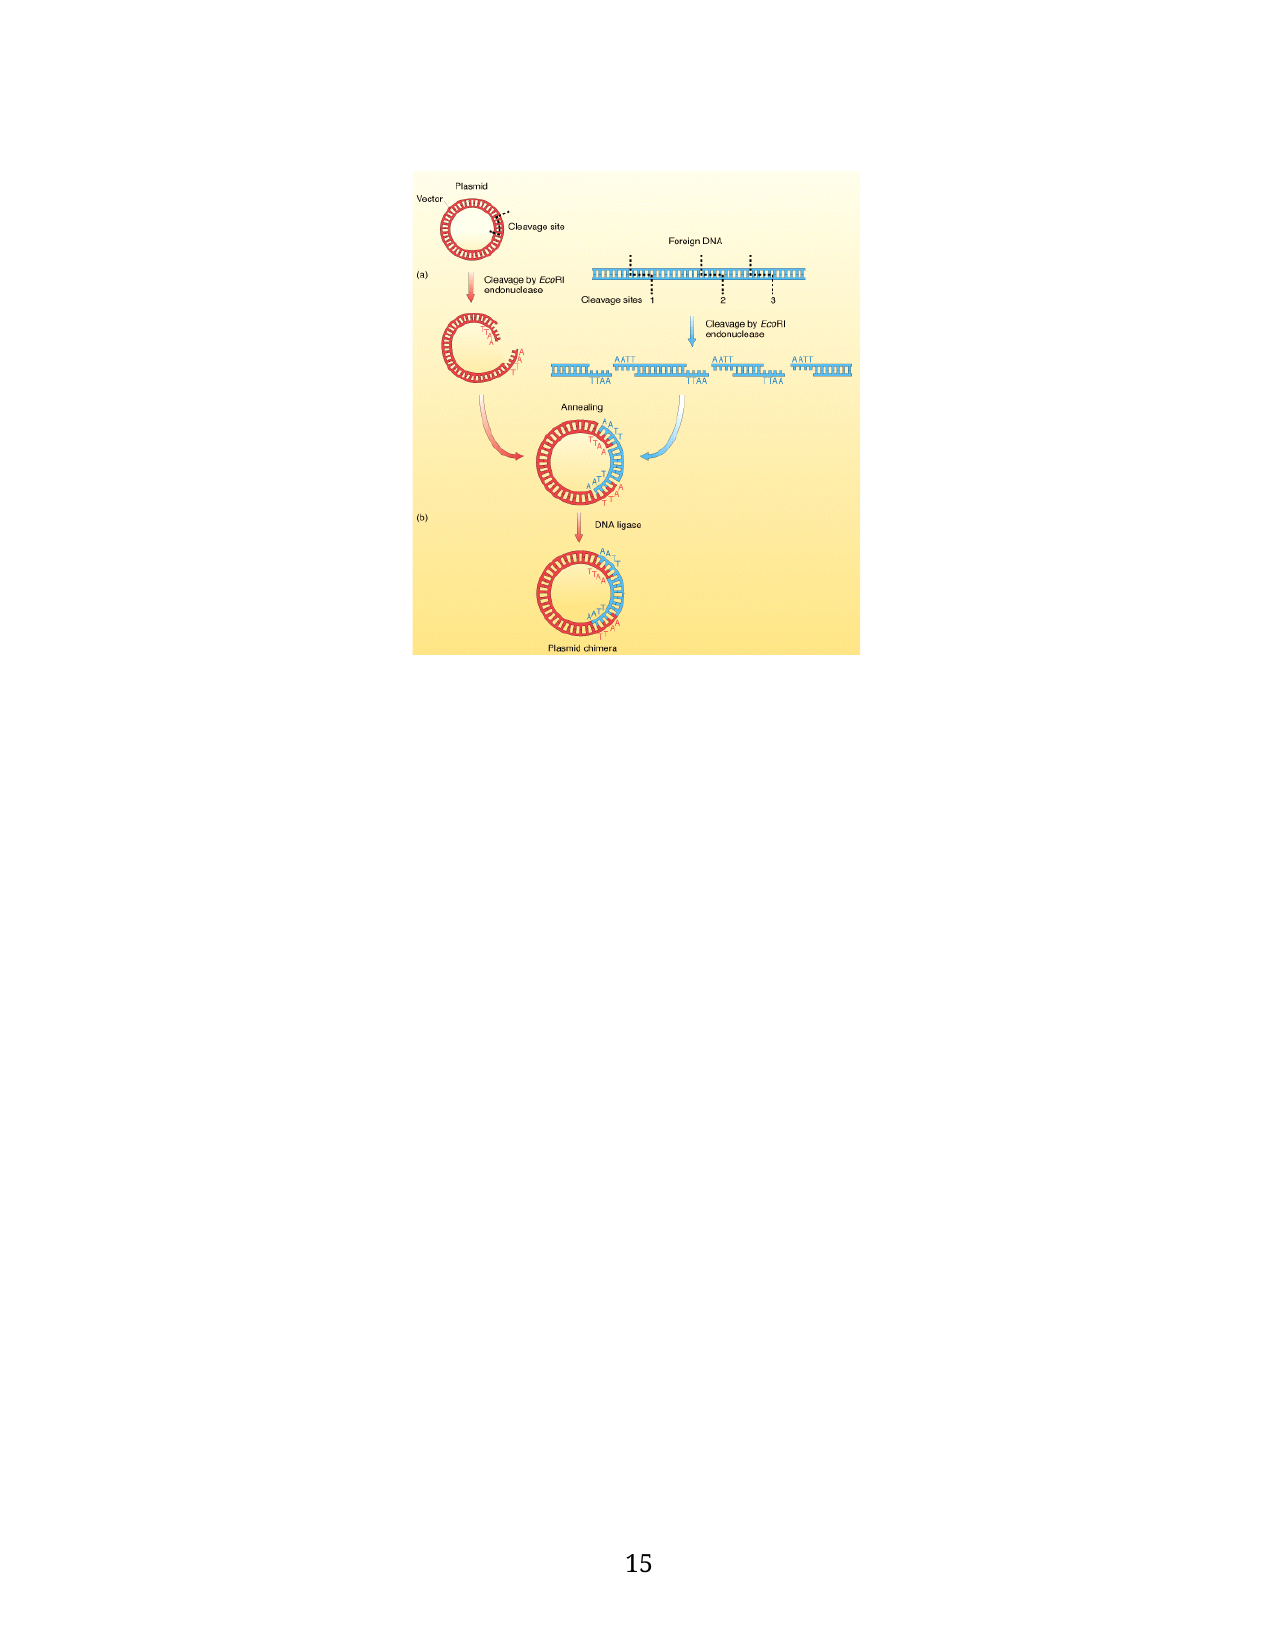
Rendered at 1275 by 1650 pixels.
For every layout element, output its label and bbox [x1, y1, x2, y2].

picture [412, 171, 861, 655]
